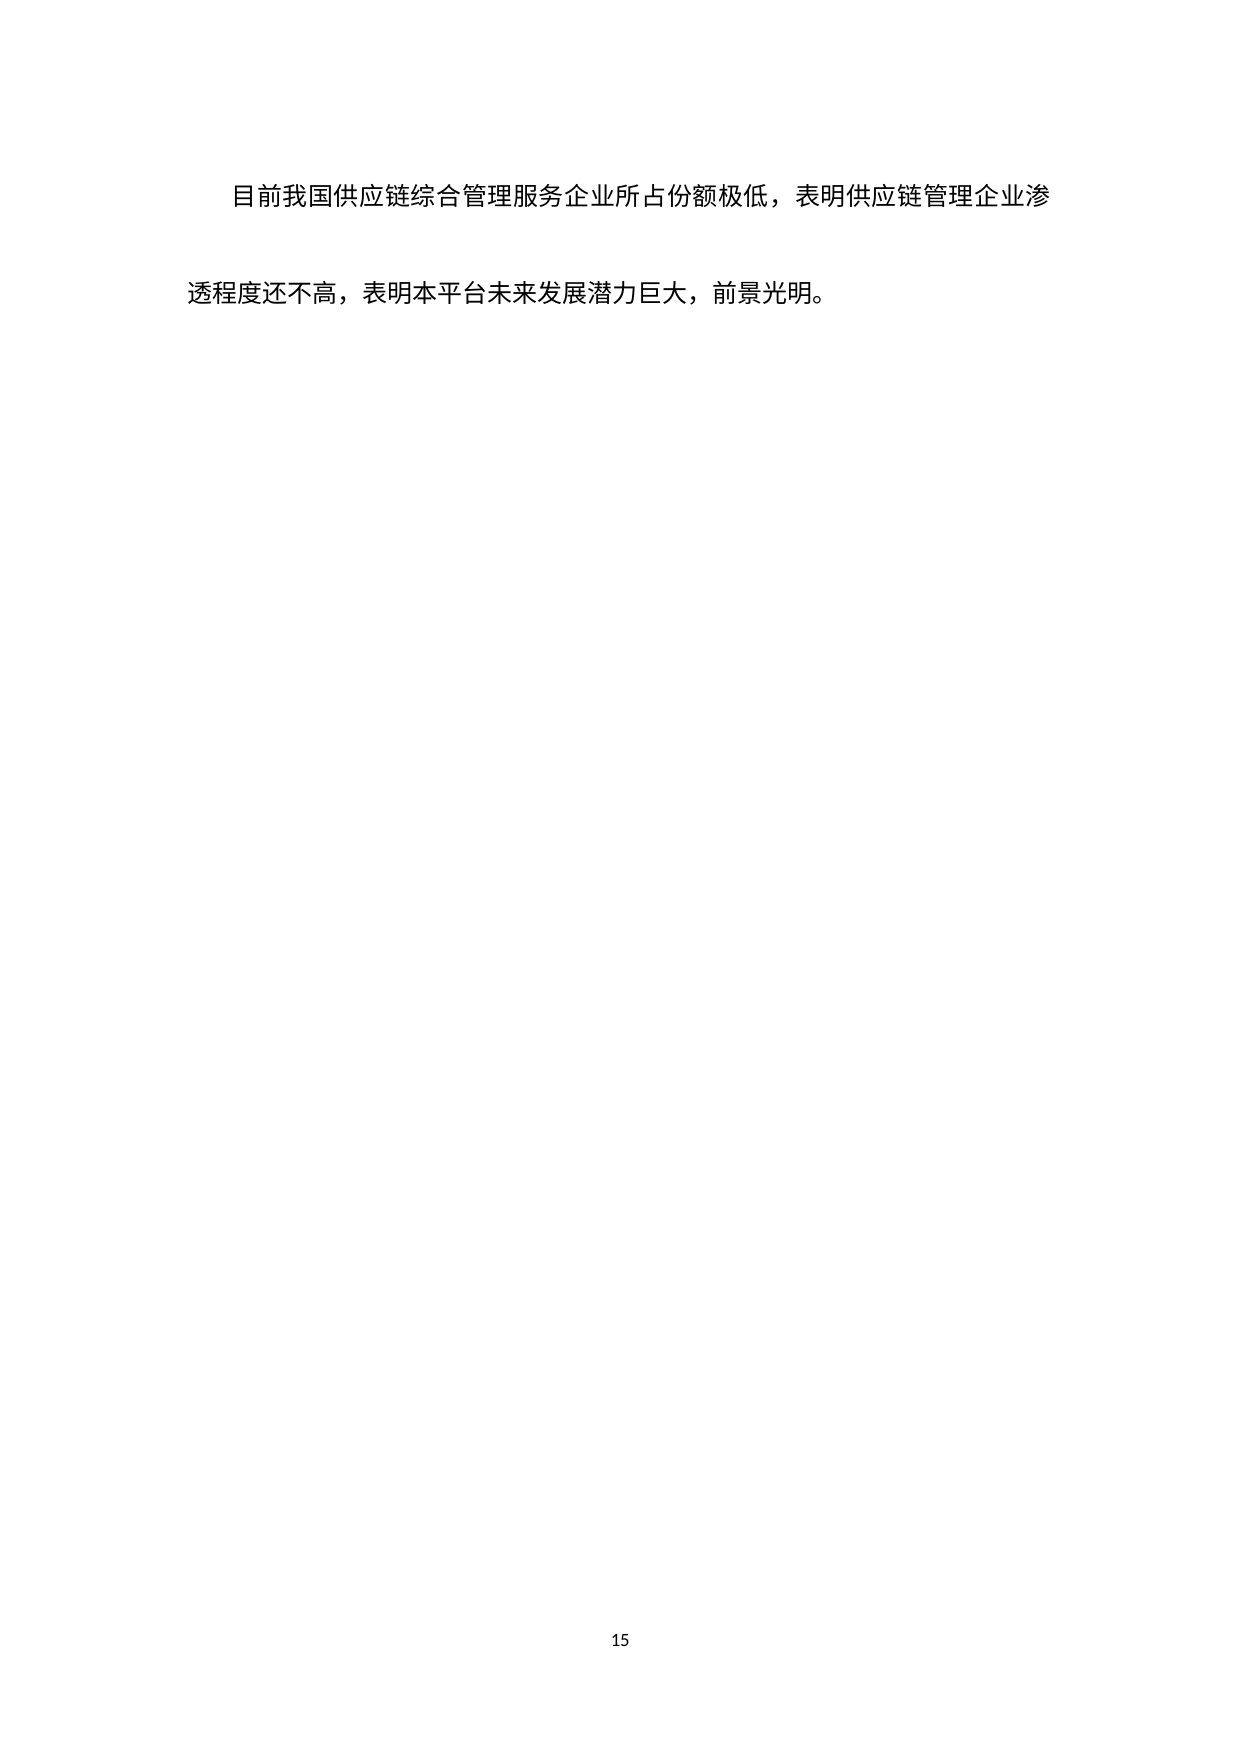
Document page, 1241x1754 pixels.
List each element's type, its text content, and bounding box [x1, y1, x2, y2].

text 目前我国供应链综合管理服务企业所占份额极低，表明供应链管理企业渗透程度还不高，表明本平台未来发展潜力巨大，前景光明。 [187, 162, 1053, 324]
